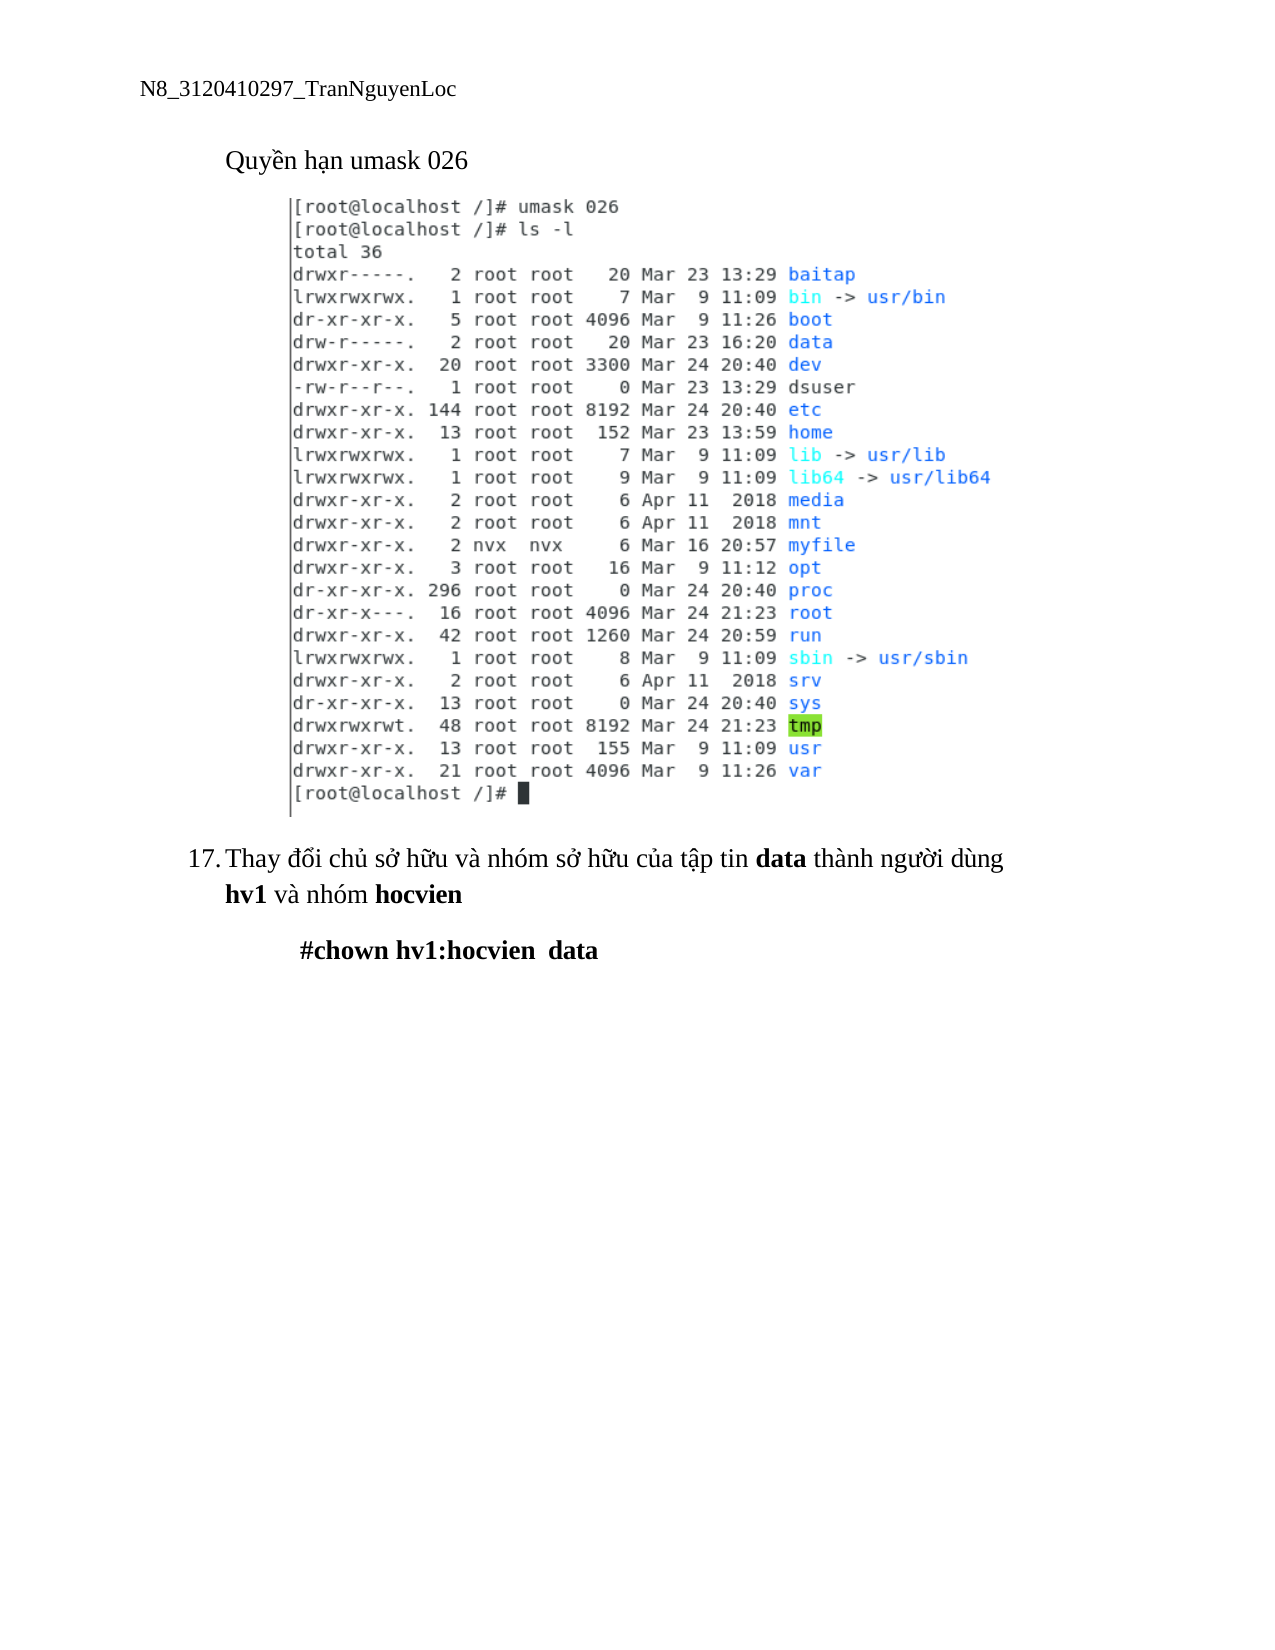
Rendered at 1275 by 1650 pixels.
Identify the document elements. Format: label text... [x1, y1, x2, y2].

list Thay đổi chủ sở hữu và nhóm sở hữu của tập tin data thành người dùng [187, 842, 1135, 873]
text #chown hv1:hocvien data [300, 934, 1135, 965]
picture [289, 198, 1035, 817]
text Quyền hạn umask 026 [225, 144, 1121, 175]
text hv1 và nhóm hocvien [225, 878, 1135, 909]
